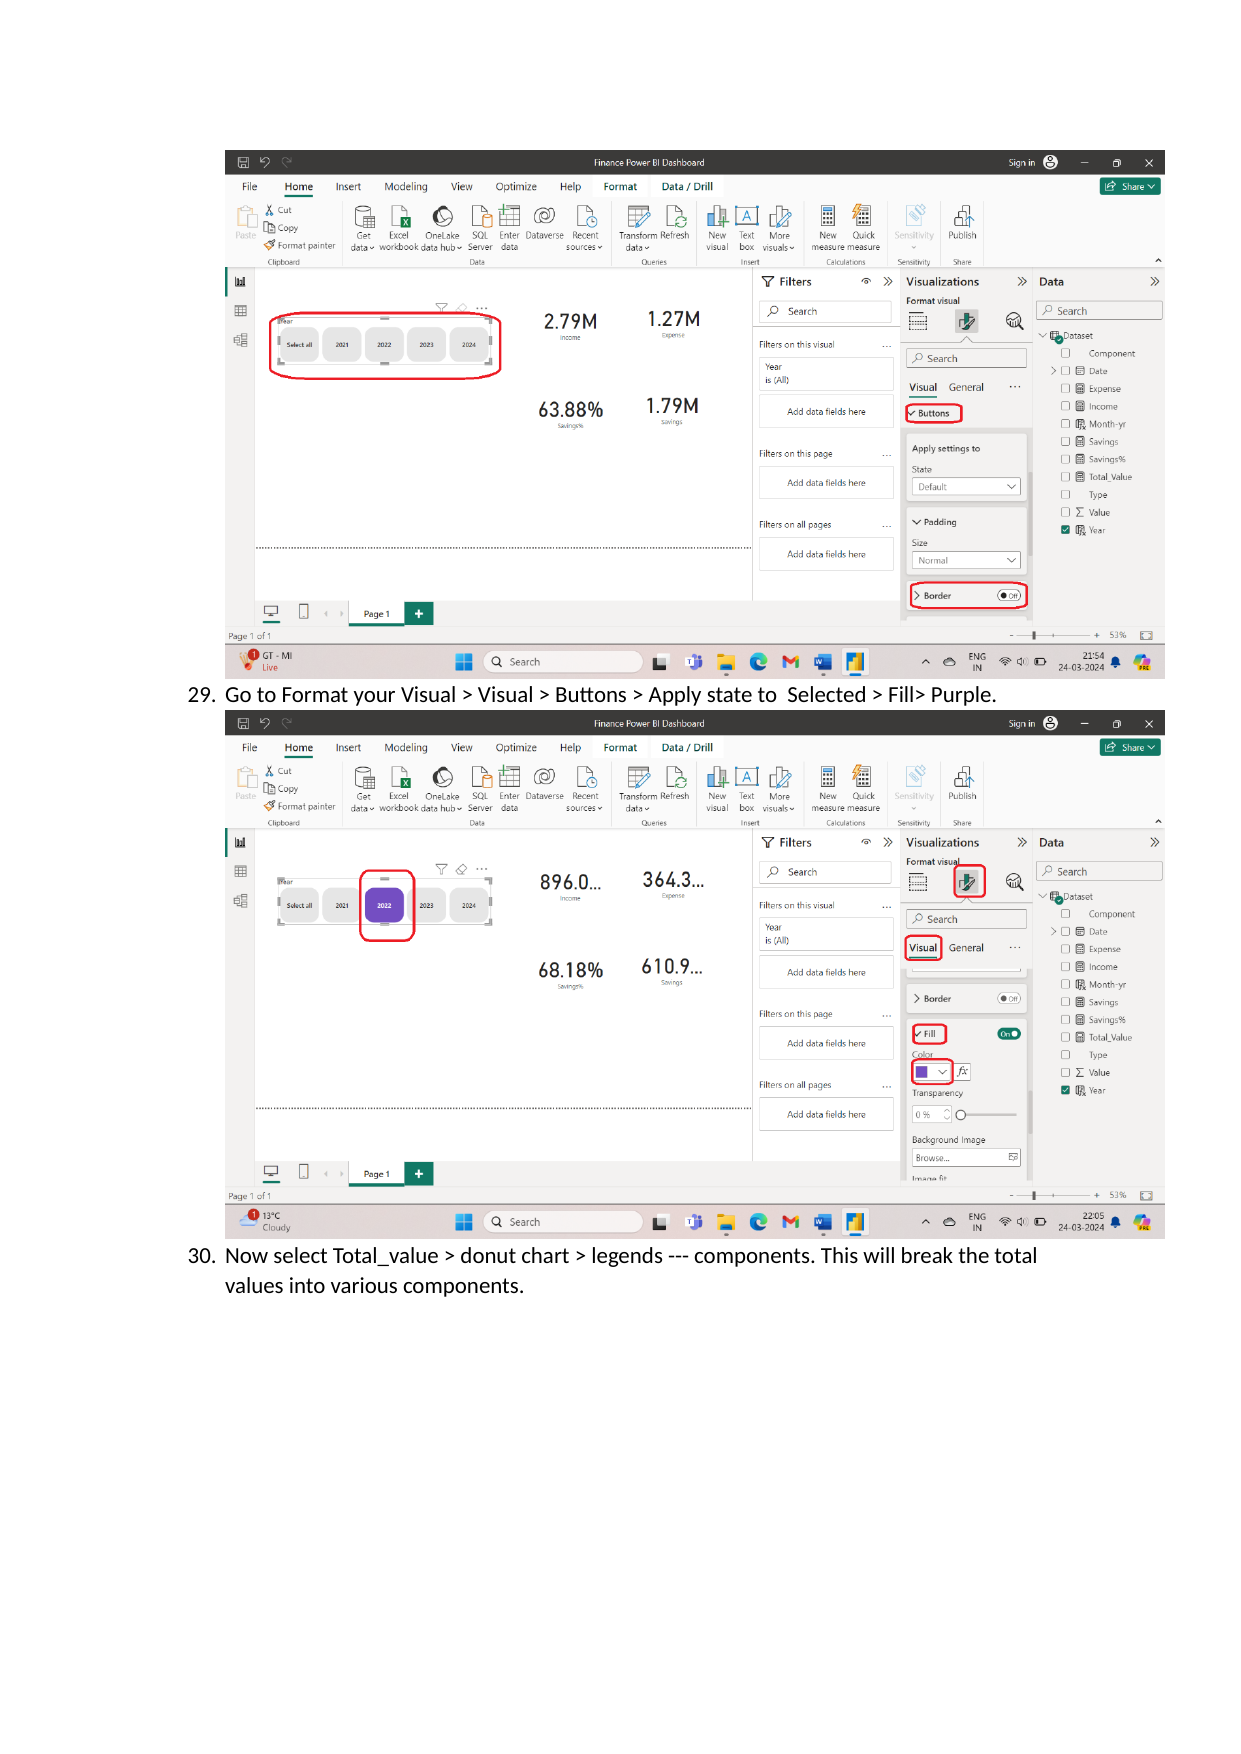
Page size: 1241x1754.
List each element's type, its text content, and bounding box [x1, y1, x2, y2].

list Go to Format your Visual > Visual > Buttons > Apply state to Selected > Fill> Purple. [187, 680, 1090, 708]
picture [225, 710, 1165, 1239]
picture [225, 150, 1165, 679]
list Now select Total_value > donut chart > legends --- components. This will break the total values into various components. [187, 1241, 1090, 1299]
